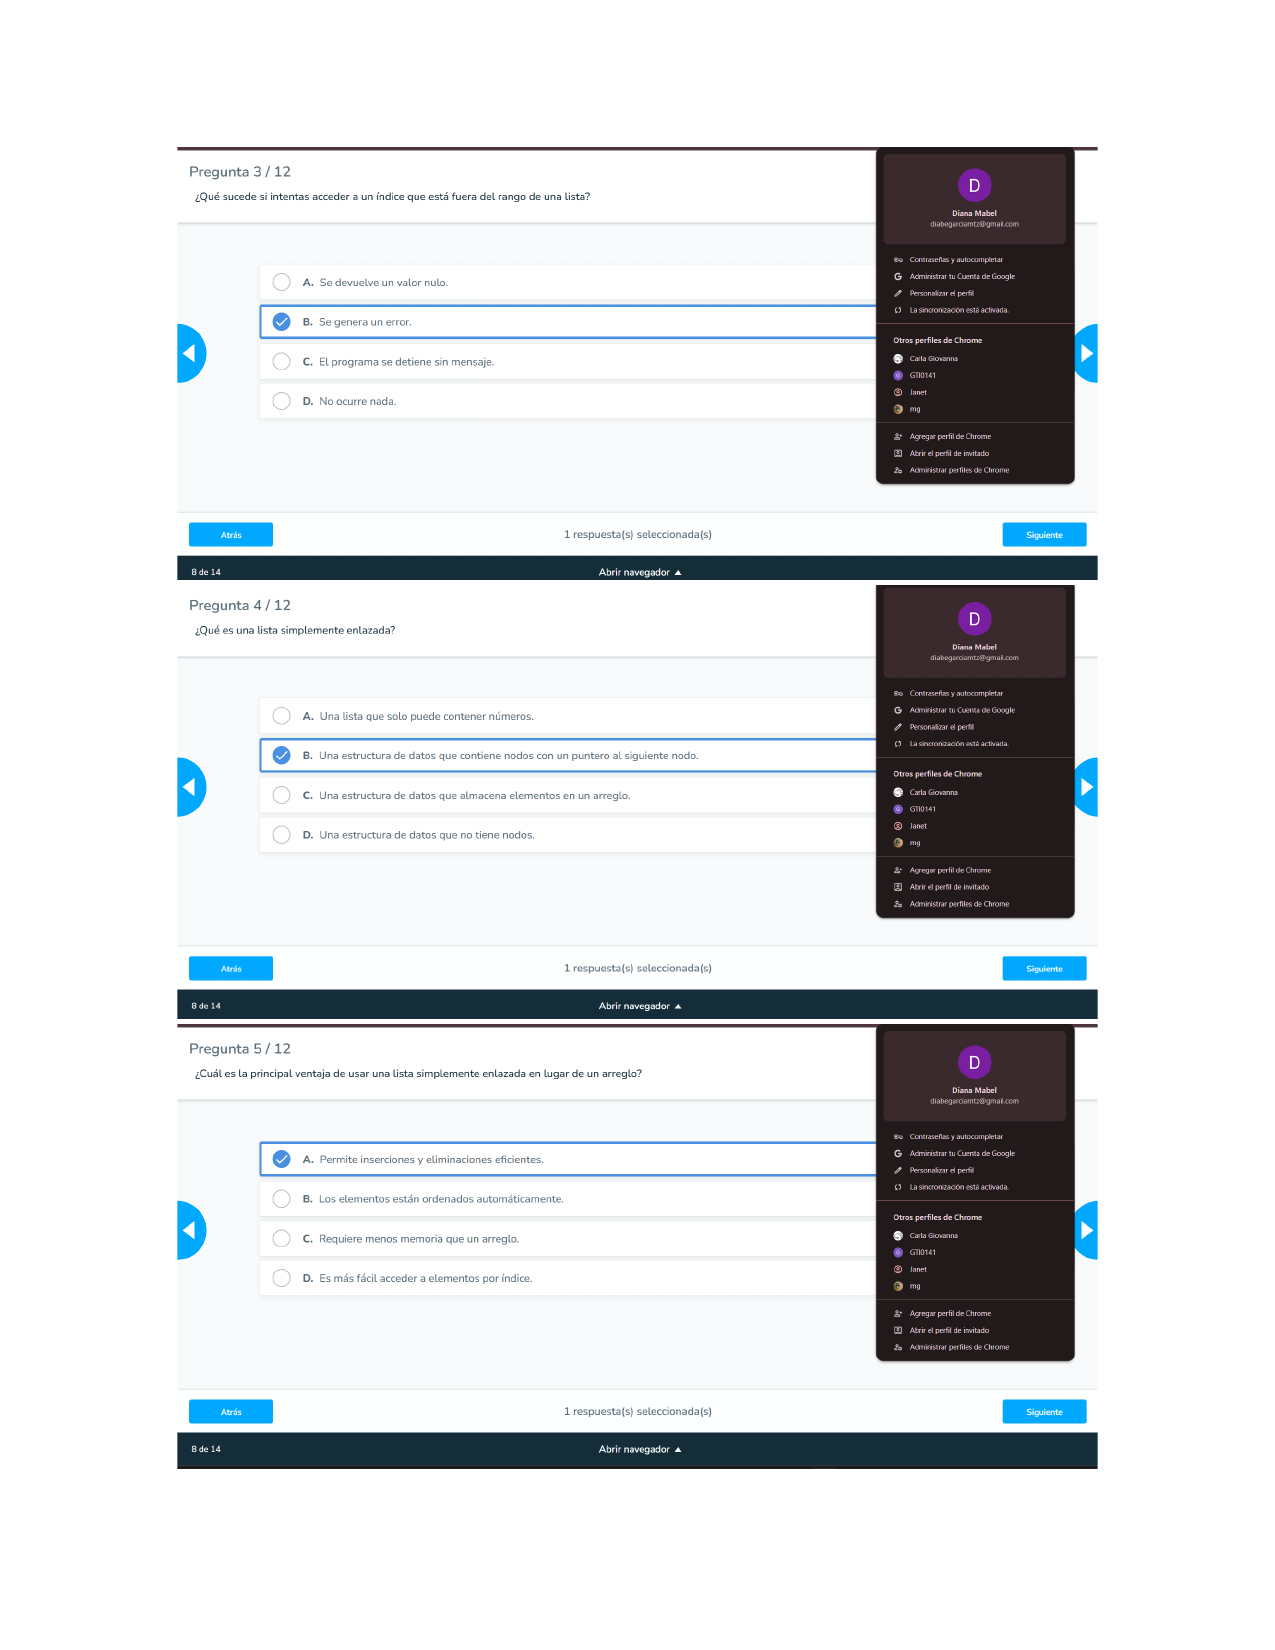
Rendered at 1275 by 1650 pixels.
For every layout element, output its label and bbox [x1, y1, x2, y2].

picture [184, 346, 194, 360]
picture [177, 147, 1098, 580]
picture [177, 1024, 1098, 1469]
picture [1082, 1223, 1092, 1237]
picture [185, 780, 194, 794]
picture [1082, 346, 1092, 360]
picture [177, 585, 1098, 1019]
picture [184, 1223, 194, 1237]
picture [1082, 780, 1091, 794]
